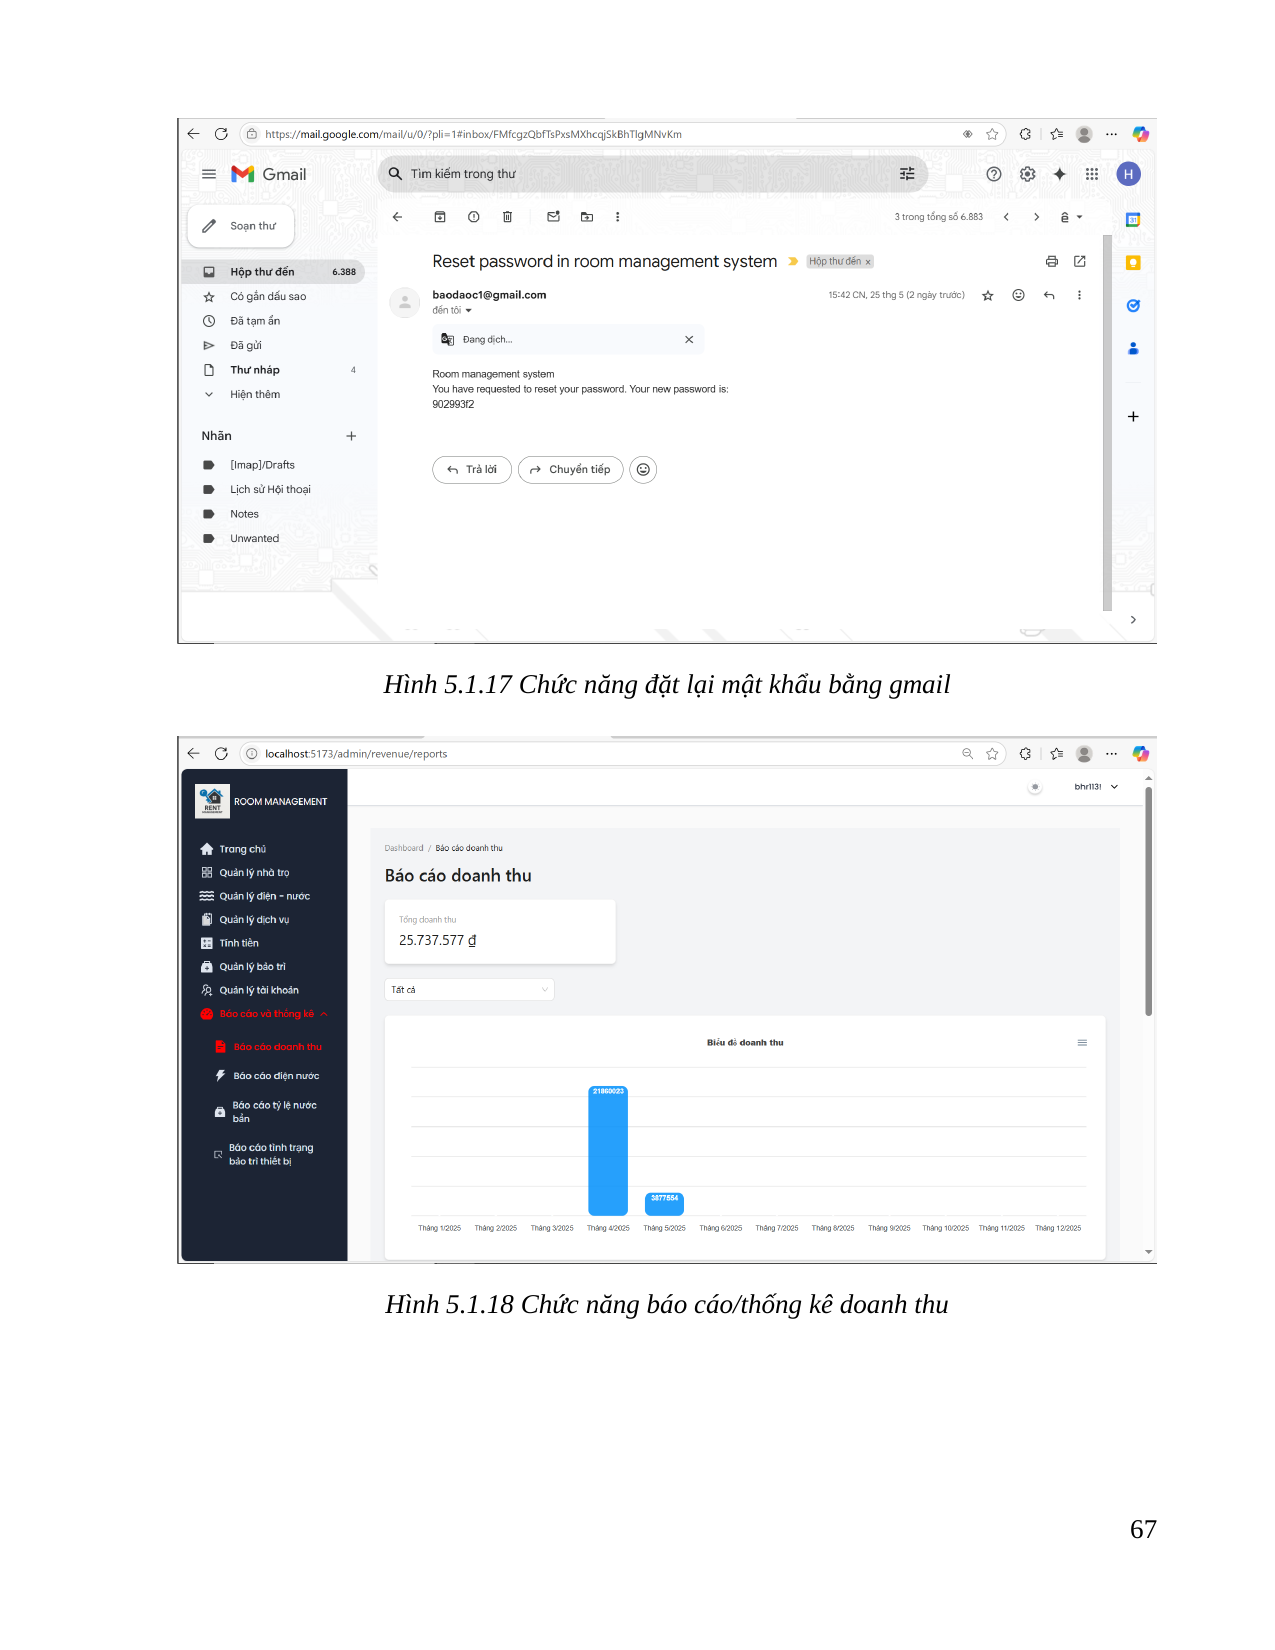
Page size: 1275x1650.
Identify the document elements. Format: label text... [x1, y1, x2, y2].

text Hình 5.1.18 Chức năng báo cáo/thống kê doanh thu [177, 1288, 1157, 1319]
picture [177, 736, 1157, 1264]
picture [177, 118, 1157, 644]
text Hình 5.1.17 Chức năng đặt lại mật khẩu bằng gmail [177, 669, 1157, 700]
